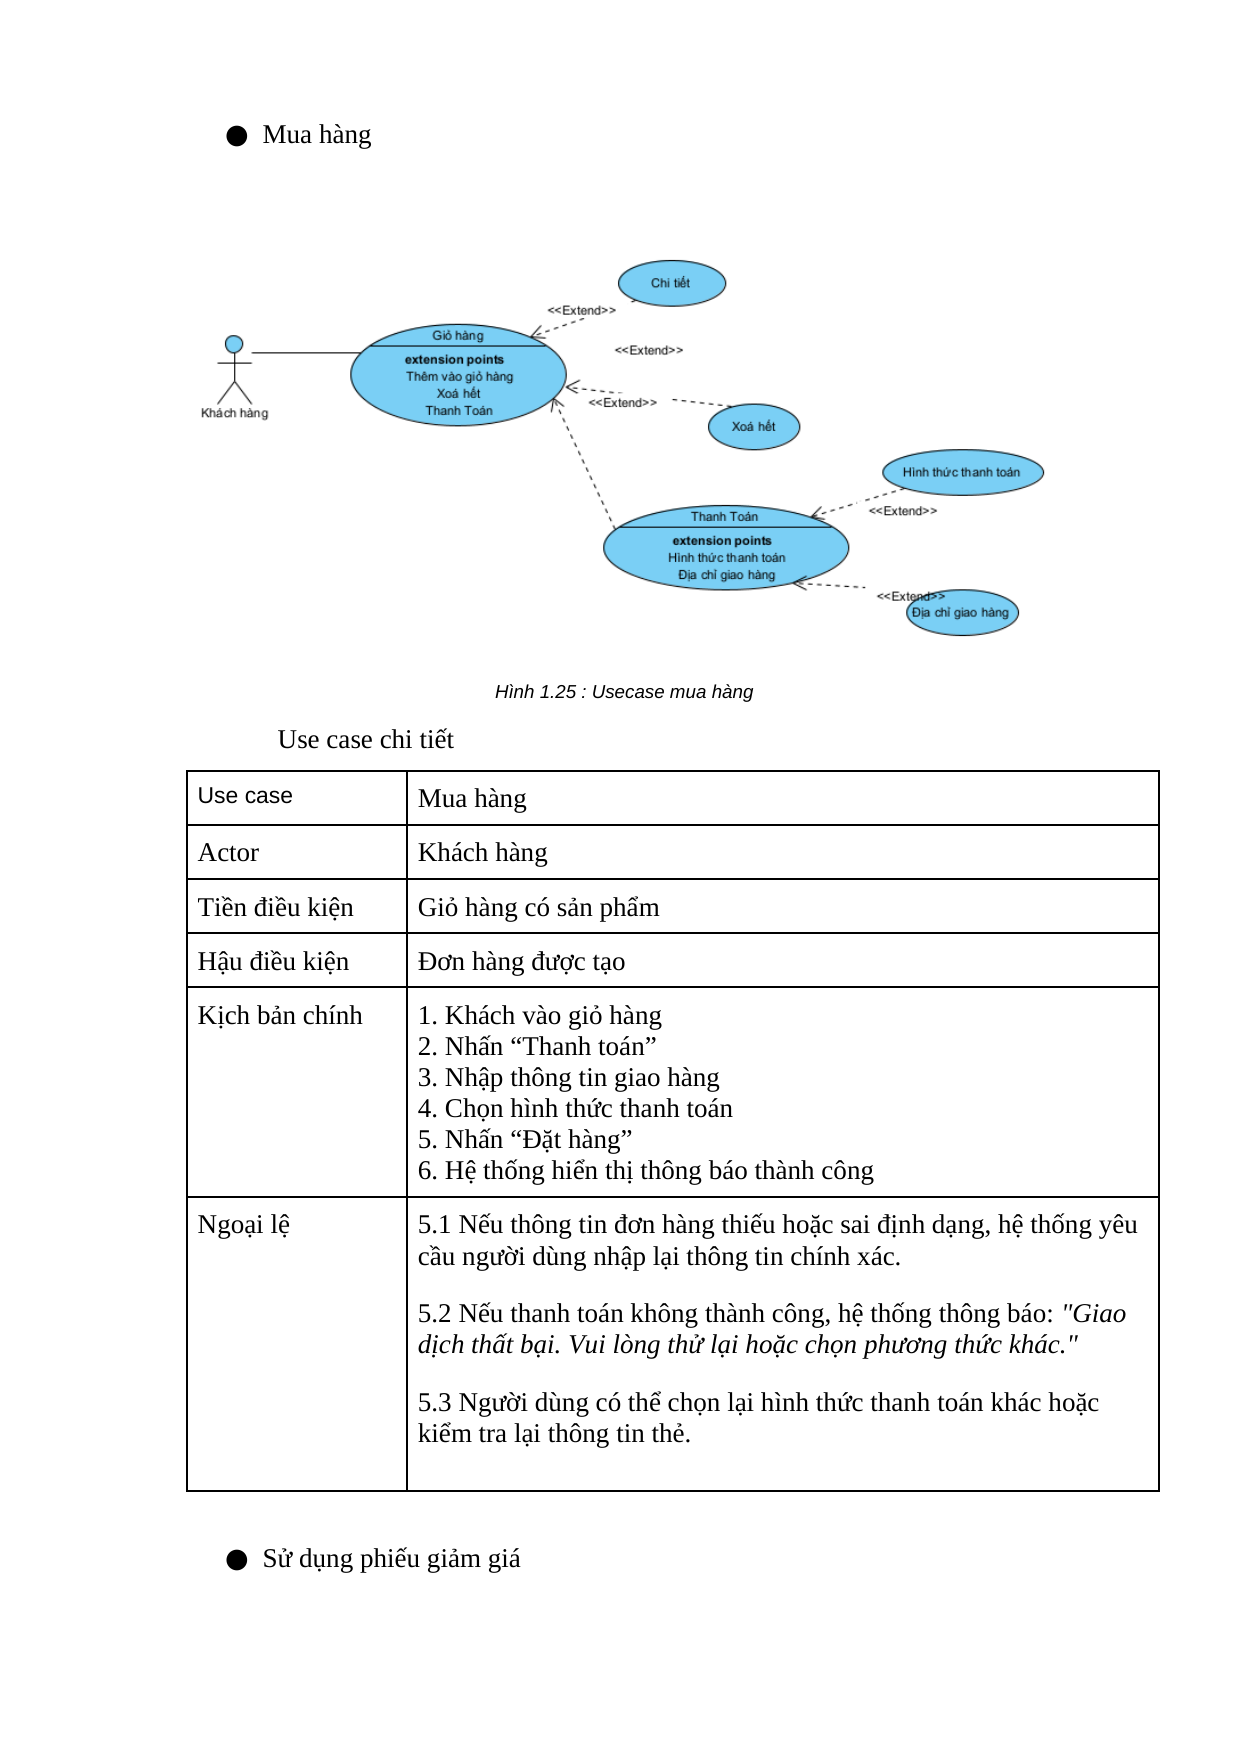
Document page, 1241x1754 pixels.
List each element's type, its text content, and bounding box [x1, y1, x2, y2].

text Use case chi tiết [277, 723, 1087, 754]
list Sử dụng phiếu giảm giá [225, 1527, 1087, 1583]
text Hình 1.25 : Usecase mua hàng [159, 681, 1090, 702]
list Mua hàng [225, 103, 1087, 159]
picture [159, 186, 1100, 668]
